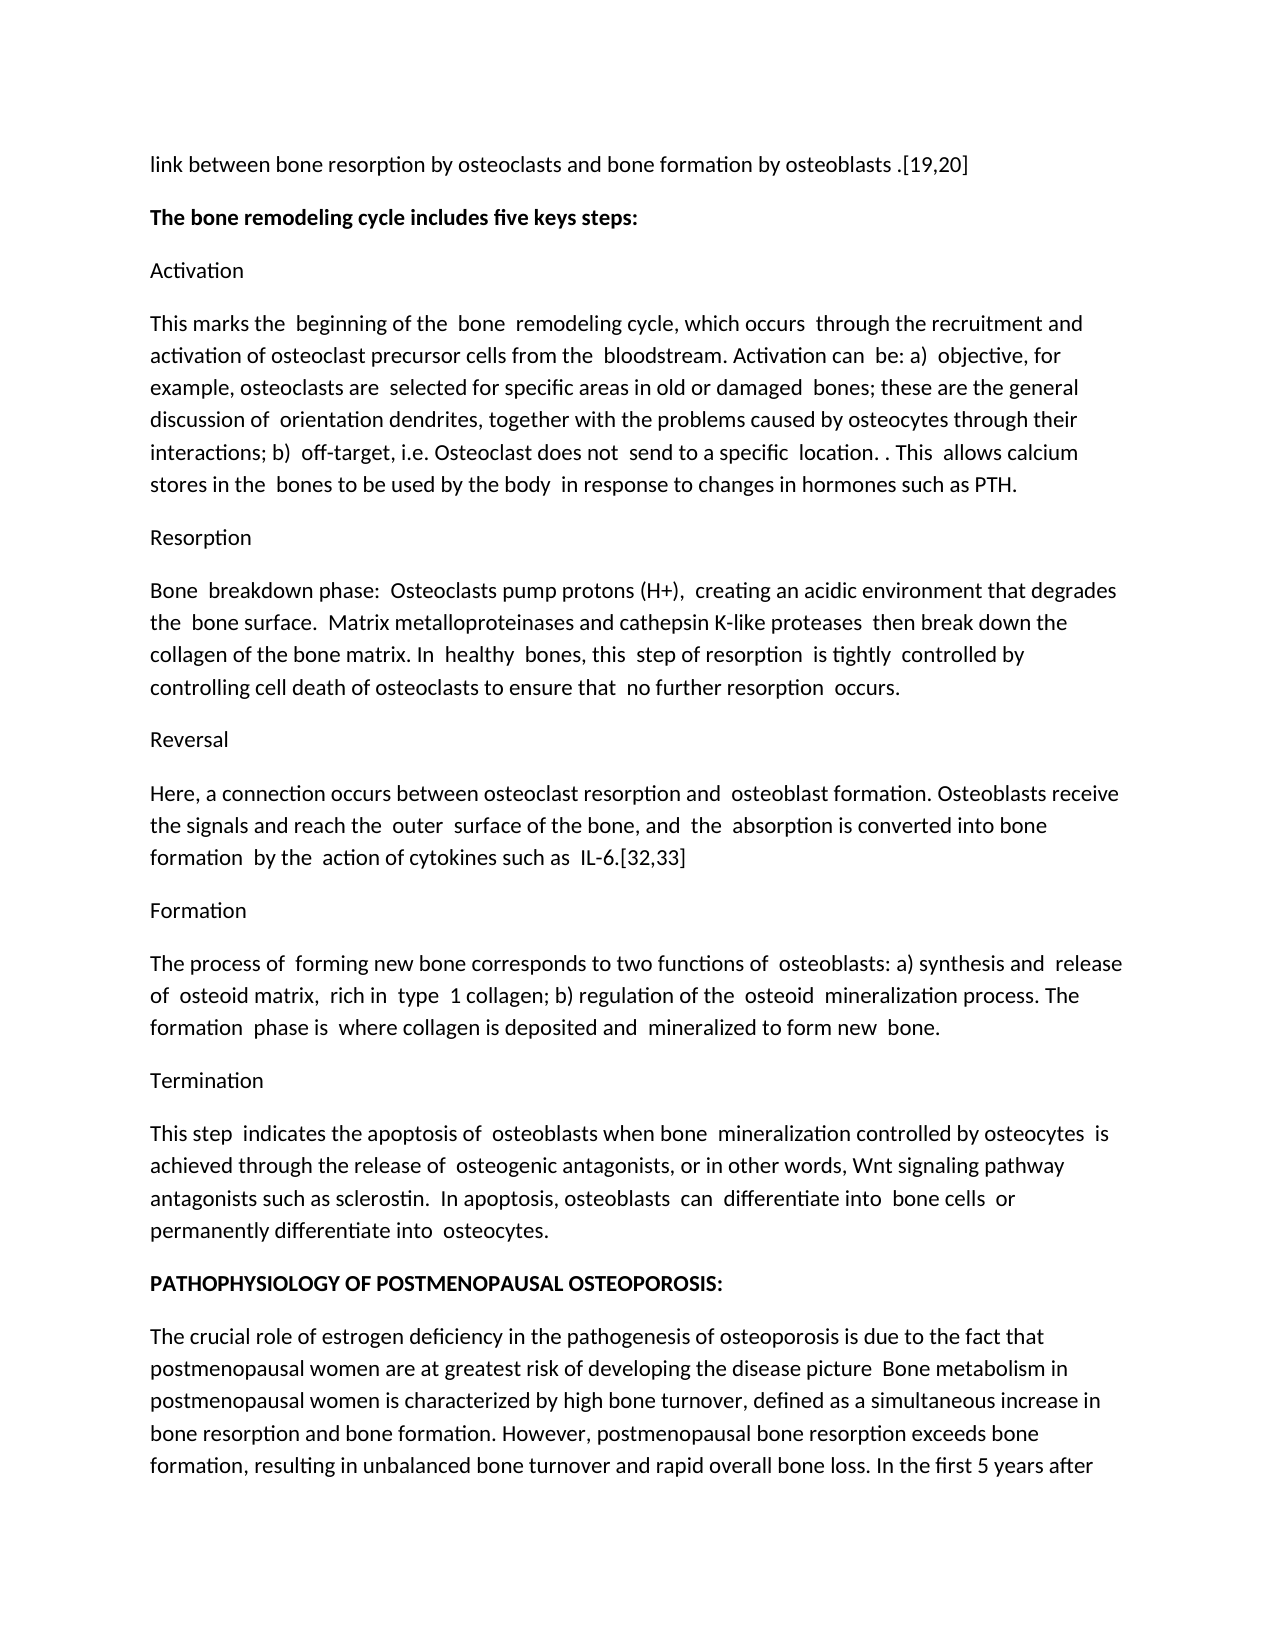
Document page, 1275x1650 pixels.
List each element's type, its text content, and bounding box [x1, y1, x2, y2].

text Bone breakdown phase: Osteoclasts pump protons (H+), creating an acidic environment that degrades the bone surface. Matrix metalloproteinases and cathepsin K-like proteases then break down the collagen of the bone matrix. In healthy bones, this step of resorption is tightly controlled by controlling cell death of osteoclasts to ensure that no further resorption occurs. [150, 576, 1125, 701]
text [150, 1322, 1125, 1479]
text The process of forming new bone corresponds to two functions of osteoblasts: a) synthesis and release of osteoid matrix, rich in type 1 collagen; b) regulation of the osteoid mineralization process. The formation phase is where collagen is deposited and mineralized to form new bone. [150, 949, 1125, 1041]
text Here, a connection occurs between osteoclast resorption and osteoblast formation. Osteoblasts receive the signals and reach the outer surface of the bone, and the absorption is converted into bone formation by the action of cytokines such as IL-6.[32,33] [150, 779, 1125, 871]
text The bone remodeling cycle includes five keys steps: [150, 203, 1125, 231]
text PATHOPHYSIOLOGY OF POSTMENOPAUSAL OSTEOPOROSIS: [150, 1269, 1125, 1297]
text Activation [150, 256, 1125, 284]
text Reversal [150, 726, 1125, 754]
text This step indicates the apoptosis of osteoblasts when bone mineralization controlled by osteocytes is achieved through the release of osteogenic antagonists, or in other words, Wnt signaling pathway antagonists such as sclerostin. In apoptosis, osteoblasts can differentiate into bone cells or permanently differentiate into osteocytes. [150, 1119, 1125, 1244]
text Termination [150, 1066, 1125, 1094]
text Formation [150, 896, 1125, 924]
text This marks the beginning of the bone remodeling cycle, which occurs through the recruitment and activation of osteoclast precursor cells from the bloodstream. Activation can be: a) objective, for example, osteoclasts are selected for specific areas in old or damaged bones; these are the general discussion of orientation dendrites, together with the problems caused by osteocytes through their interactions; b) off-target, i.e. Osteoclast does not send to a specific location. . This allows calcium stores in the bones to be used by the body in response to changes in hormones such as PTH. [150, 309, 1125, 498]
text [150, 150, 1125, 178]
text Resorption [150, 523, 1125, 551]
